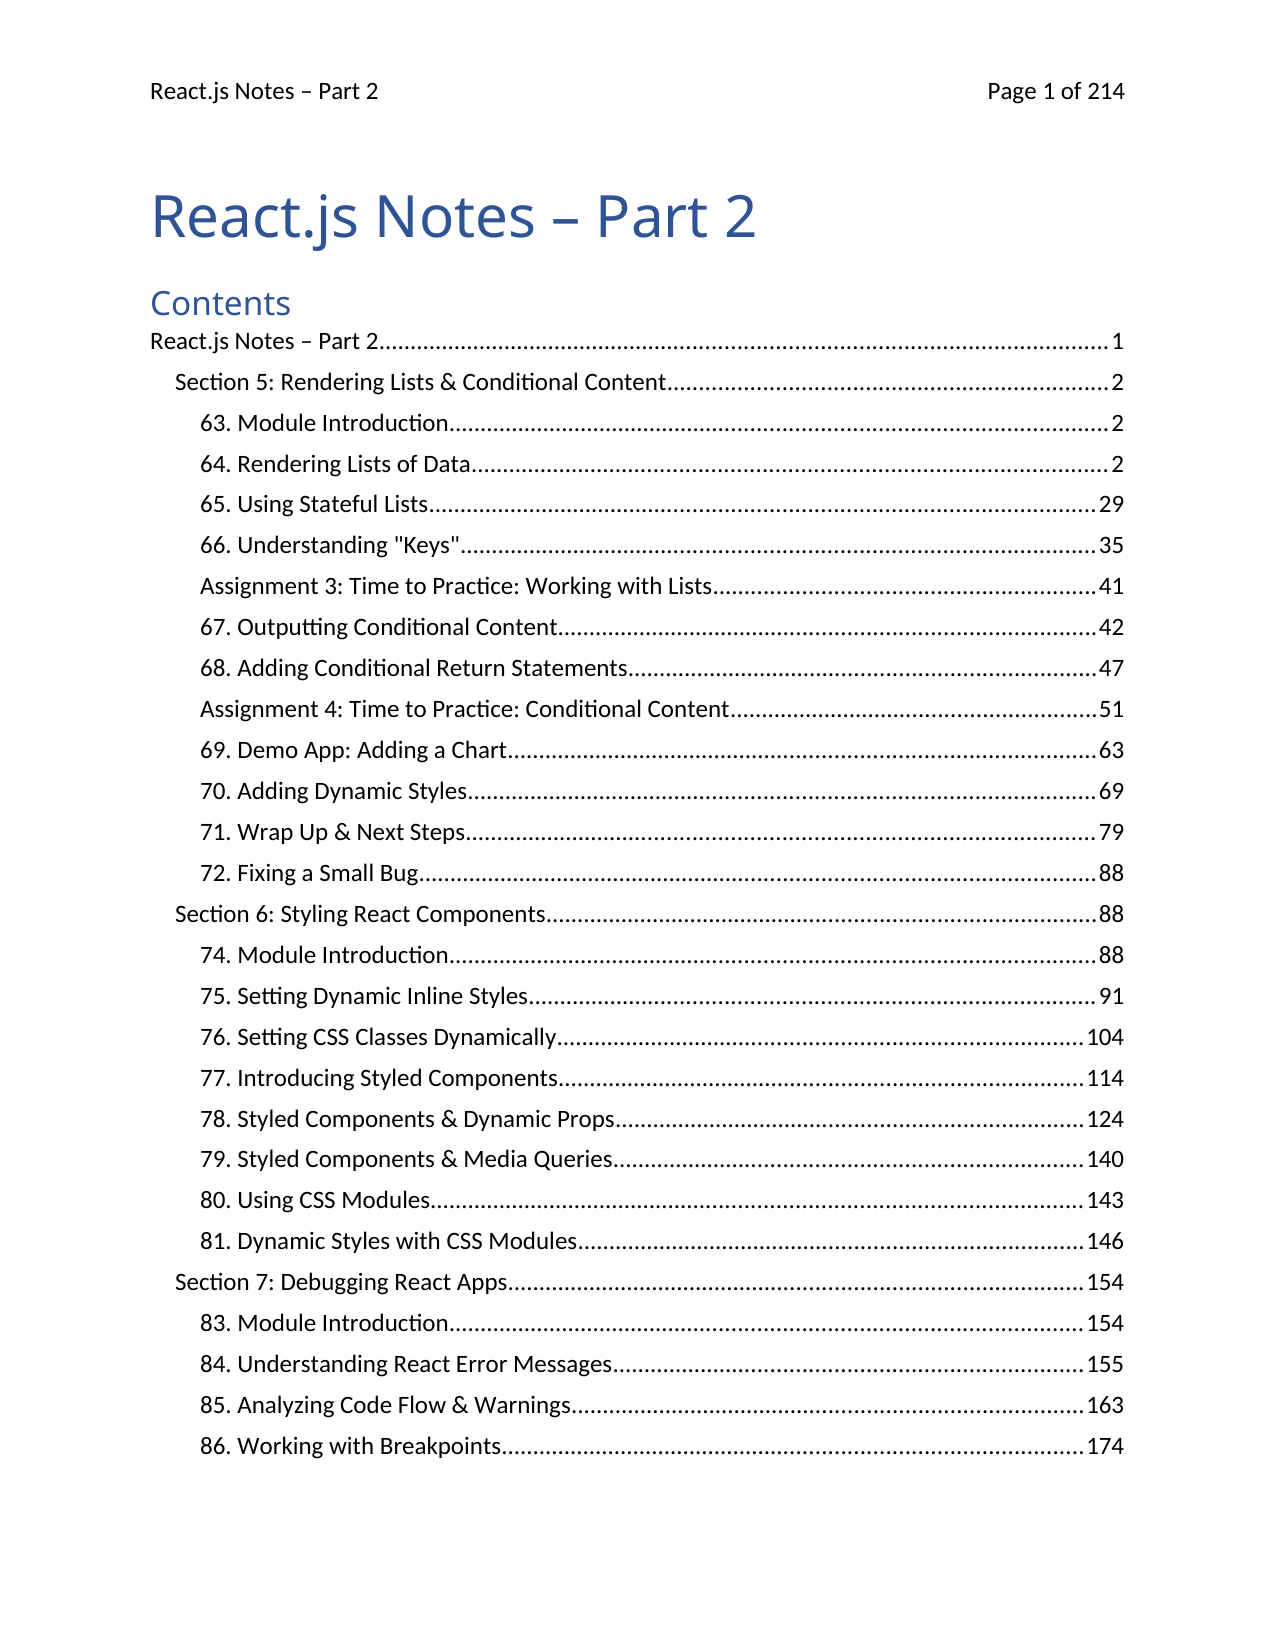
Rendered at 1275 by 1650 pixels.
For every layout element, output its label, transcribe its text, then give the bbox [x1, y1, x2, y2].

subtitle React.js Notes – Part 2 [150, 175, 1125, 254]
